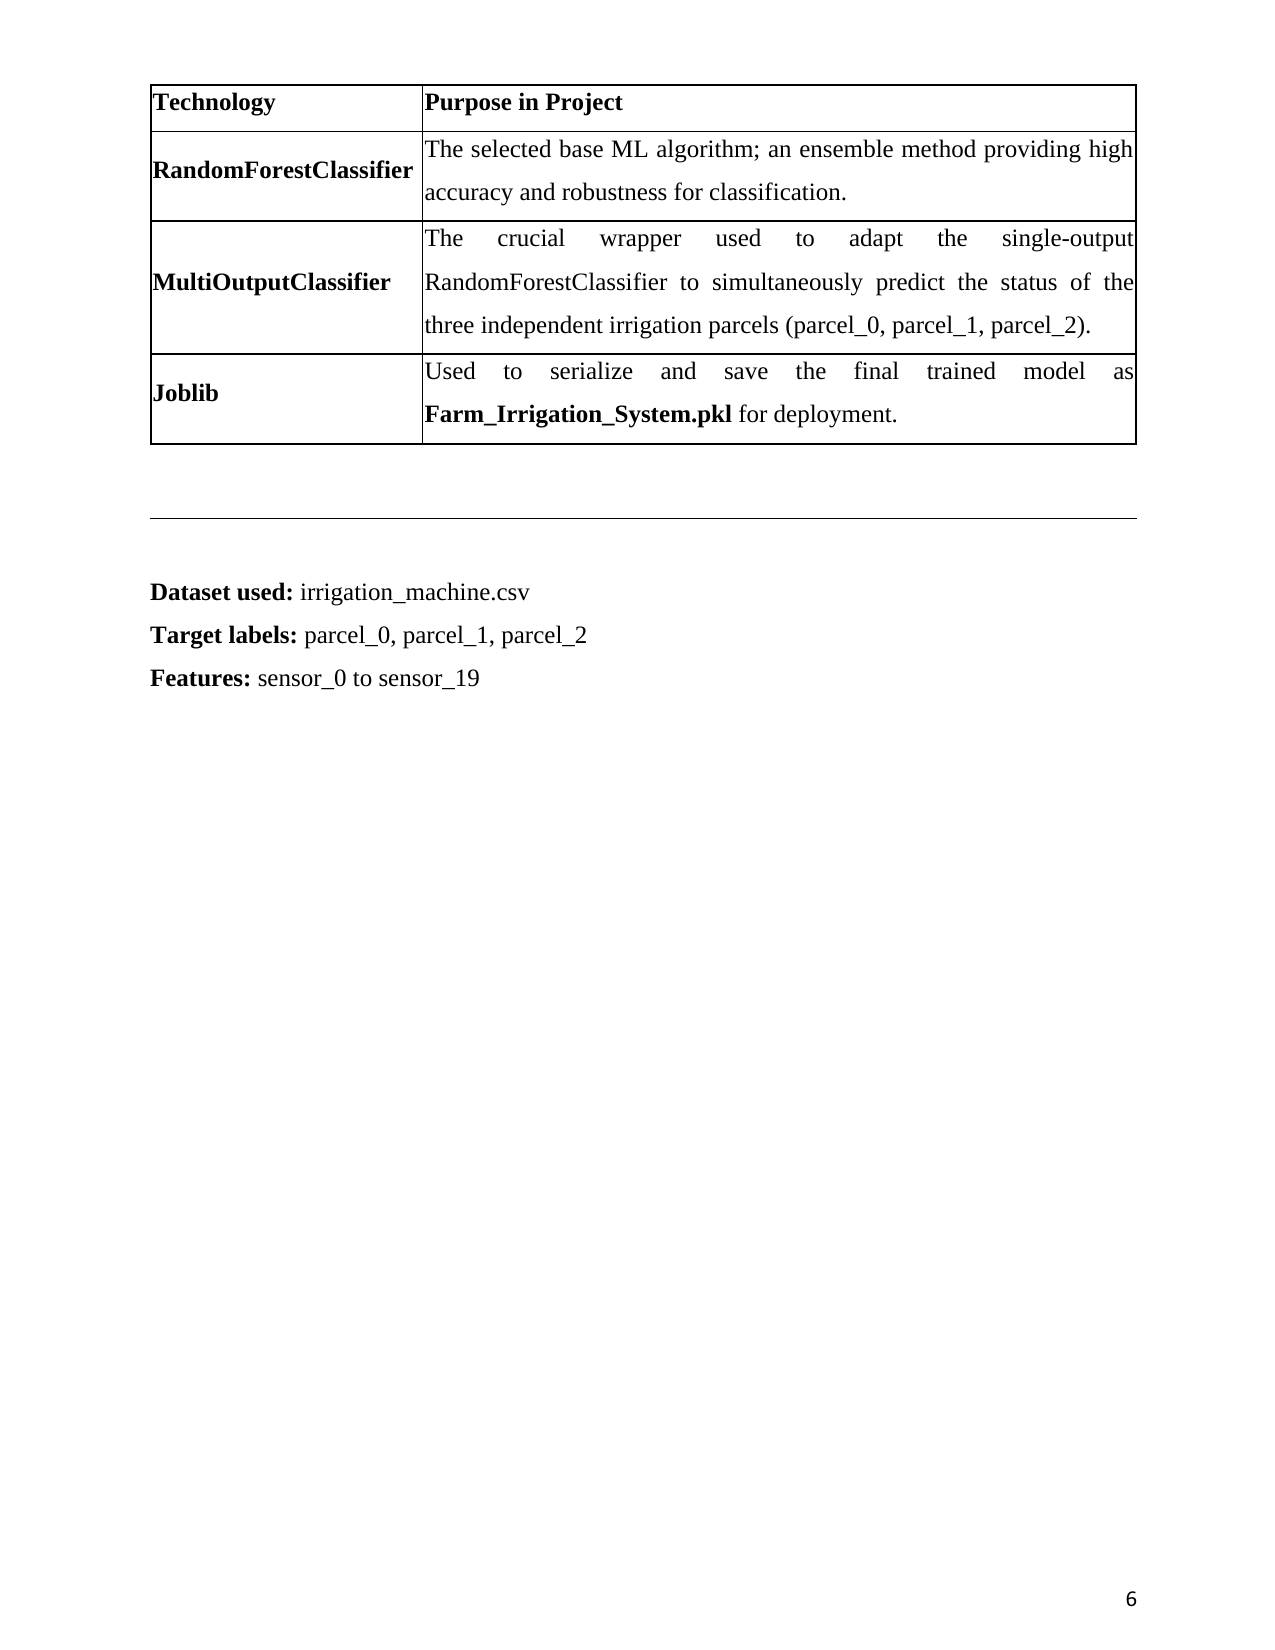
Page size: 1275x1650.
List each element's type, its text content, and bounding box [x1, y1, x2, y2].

table_cell MultiOutputClassifier [152, 222, 422, 353]
table_cell The crucial wrapper used to adapt the single-output RandomForestClassifier to simultaneously predict the status of the three independent irrigation parcels (parcel_0, parcel_1, parcel_2). [423, 222, 1135, 353]
table_header Purpose in Project [423, 86, 1135, 131]
table_cell Joblib [152, 355, 422, 443]
table_cell The selected base ML algorithm; an ensemble method providing high accuracy and robustness for classification. [423, 132, 1135, 220]
text Dataset used: irrigation_machine.csv Target labels: parcel_0, parcel_1, parcel_2 Features: sensor_0 to sensor_19 [150, 577, 1137, 692]
table_cell Used to serialize and save the final trained model as Farm_Irrigation_System.pkl for deployment. [423, 355, 1135, 443]
table_header Technology [152, 86, 422, 131]
table_cell RandomForestClassifier [152, 132, 422, 220]
